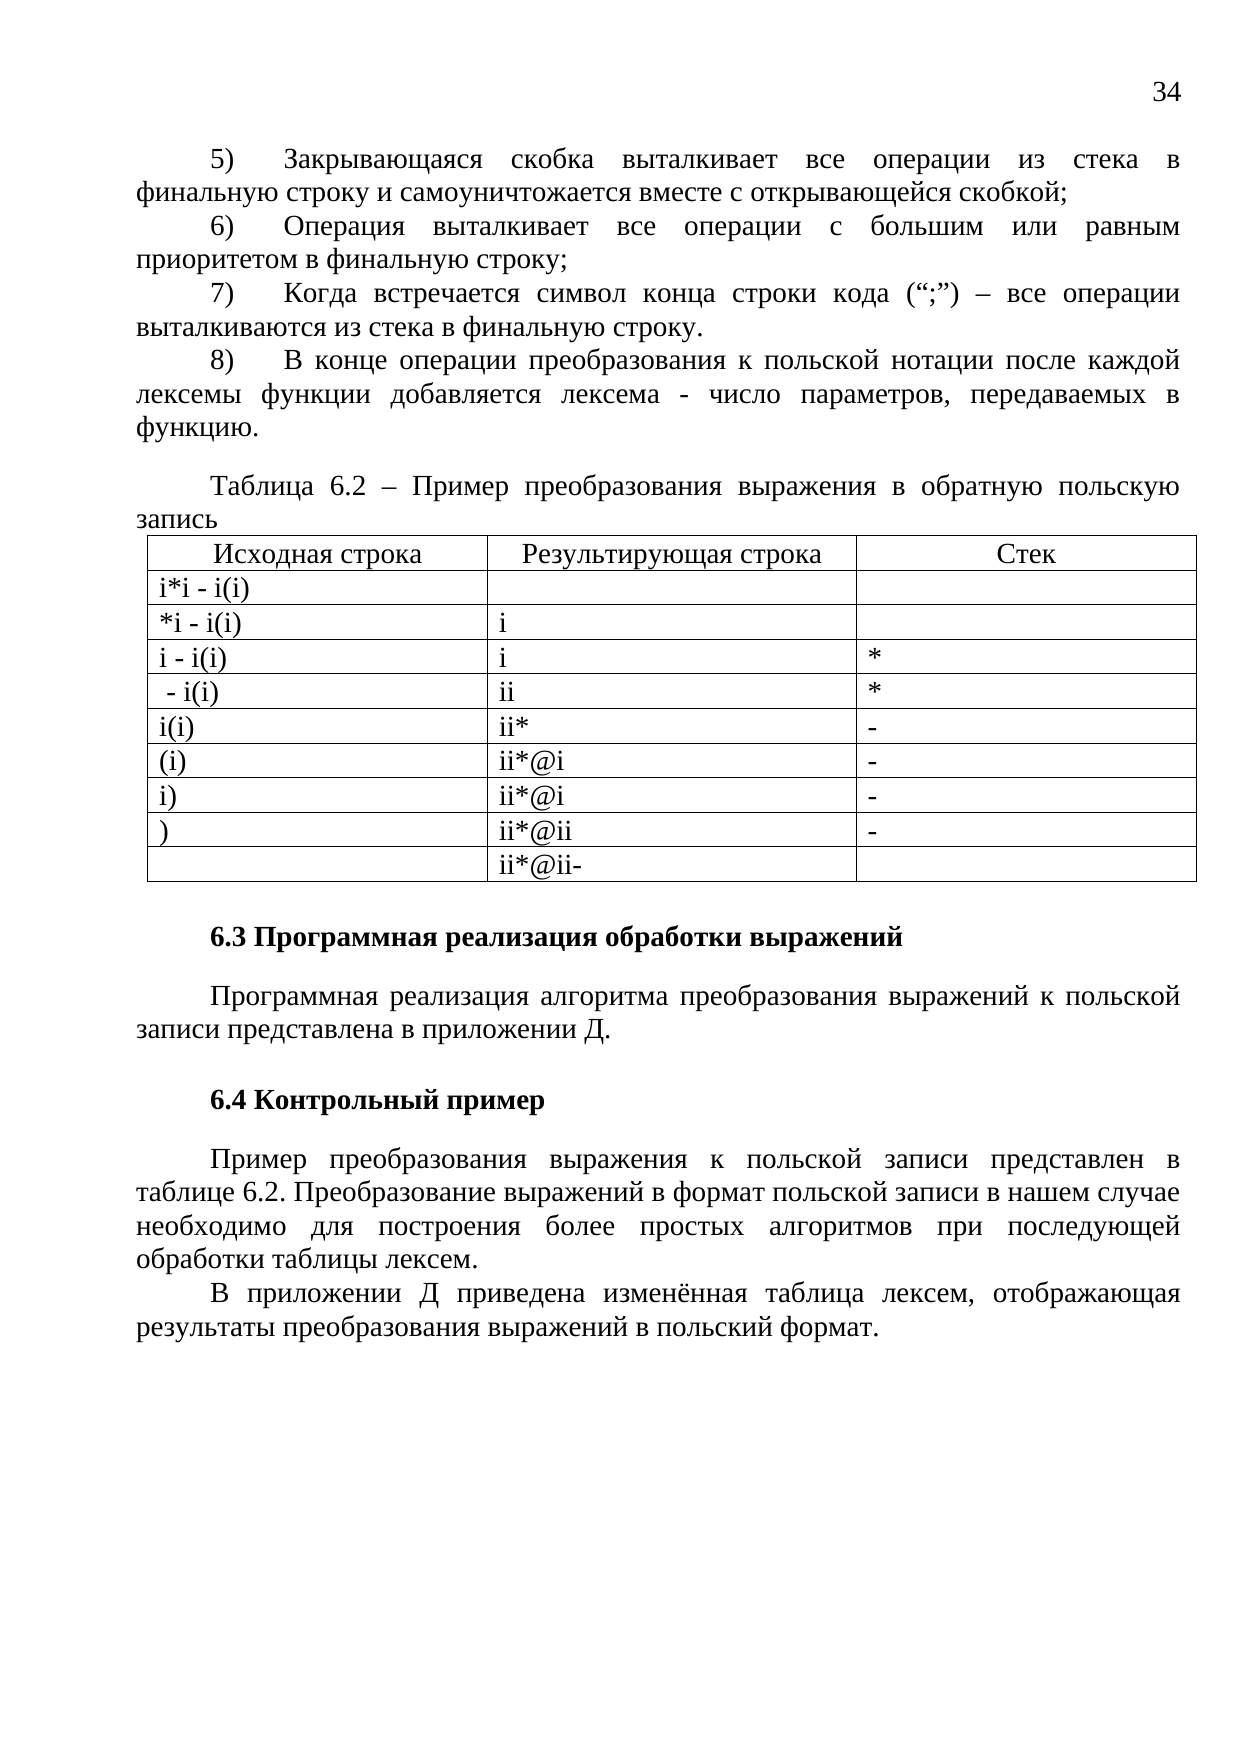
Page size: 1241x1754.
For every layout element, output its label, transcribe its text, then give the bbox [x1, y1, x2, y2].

subtitle 6.3 Программная реализация обработки выражений [136, 919, 1181, 953]
table_cell ii*@i [488, 778, 856, 812]
table_cell * [857, 640, 1196, 673]
table_cell [148, 847, 487, 881]
text В приложении Д приведена изменённая таблица лексем, отображающая результаты преобразования выражений в польский формат. [136, 1275, 1181, 1342]
table_cell [488, 571, 856, 604]
table_cell i - i(i) [148, 640, 487, 673]
table_cell [857, 847, 1196, 881]
table_cell (i) [148, 744, 487, 777]
table_cell [857, 571, 1196, 604]
list Закрывающаяся скобка выталкивает все операции из стека в финальную строку и самоуничтожается вместе с открывающейся скобкой; [136, 141, 1181, 208]
text Программная реализация алгоритма преобразования выражений к польской записи представлена в приложении Д. [136, 978, 1181, 1045]
table_cell i [488, 605, 856, 639]
table_cell - i(i) [148, 674, 487, 708]
subtitle 6.4 Контрольный пример [136, 1082, 1181, 1116]
text Пример преобразования выражения к польской записи представлен в таблице 6.2. Преобразование выражений в формат польской записи в нашем случае необходимо для построения более простых алгоритмов при последующей обработки таблицы лексем. [136, 1141, 1181, 1275]
table_cell ii*@i [488, 744, 856, 777]
table_cell ii*@ii- [488, 847, 856, 881]
table_cell ii*@ii [488, 813, 856, 846]
table_cell i(i) [148, 709, 487, 742]
table_cell i) [148, 778, 487, 812]
table_cell *i - i(i) [148, 605, 487, 639]
list Когда встречается символ конца строки кода (“;”) – все операции выталкиваются из стека в финальную строку. [136, 275, 1181, 342]
list Операция выталкивает все операции с большим или равным приоритетом в финальную строку; [136, 208, 1181, 275]
table_cell [857, 605, 1196, 639]
table_cell i*i - i(i) [148, 571, 487, 604]
table_header Результирующая строка [488, 536, 856, 569]
table_cell - [857, 744, 1196, 777]
table_cell - [857, 778, 1196, 812]
table_cell - [857, 813, 1196, 846]
table_cell ii [488, 674, 856, 708]
list В конце операции преобразования к польской нотации после каждой лексемы функции добавляется лексема - число параметров, передаваемых в функцию. [136, 342, 1181, 443]
table_header Стек [857, 536, 1196, 569]
table_header Исходная строка [148, 536, 487, 569]
table_cell ) [148, 813, 487, 846]
table_cell * [857, 674, 1196, 708]
table_cell - [857, 709, 1196, 742]
table_cell i [488, 640, 856, 673]
table_cell ii* [488, 709, 856, 742]
text Таблица 6.2 – Пример преобразования выражения в обратную польскую запись [136, 468, 1181, 535]
